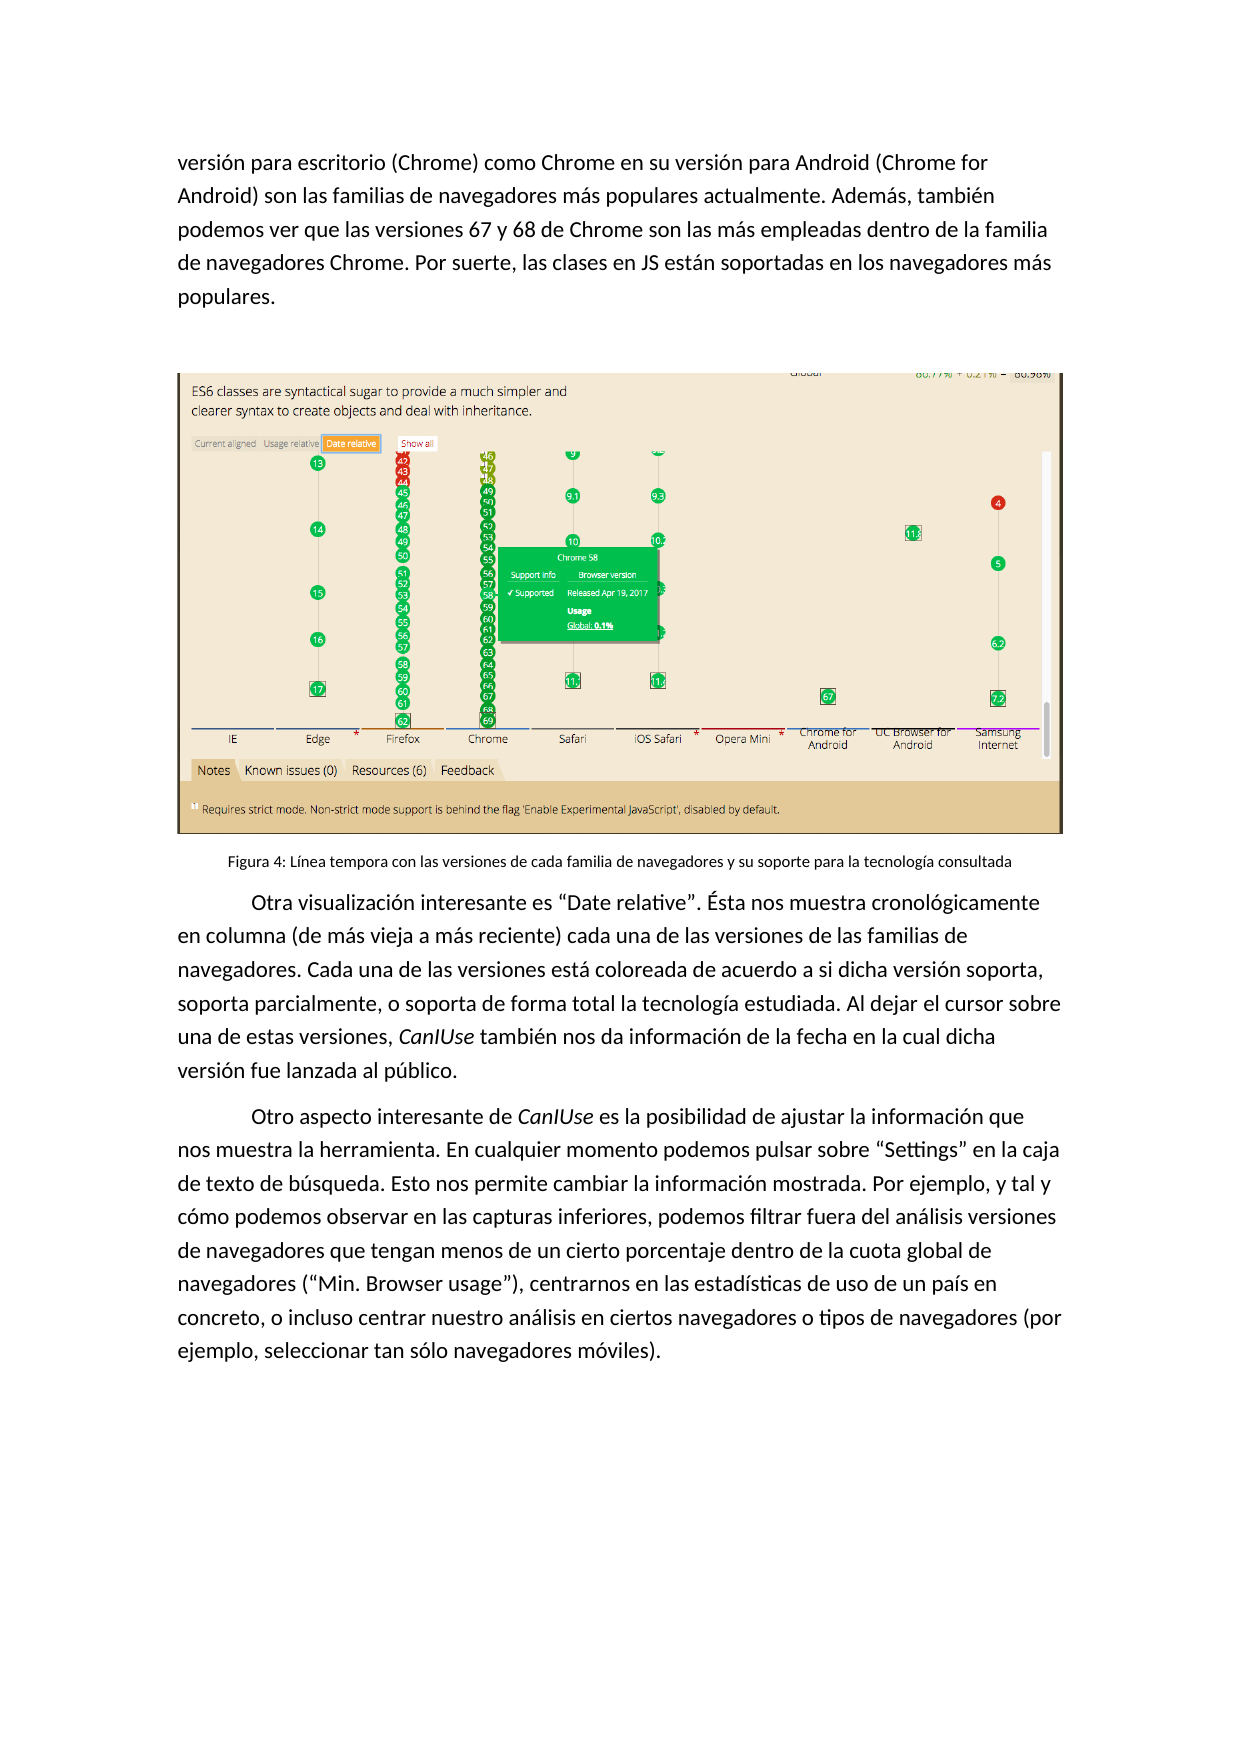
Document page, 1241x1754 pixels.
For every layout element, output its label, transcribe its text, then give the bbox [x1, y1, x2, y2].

picture [177, 373, 1063, 834]
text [177, 148, 1063, 310]
text Otra visualización interesante es “Date relative”. Ésta nos muestra cronológicamente en columna (de más vieja a más reciente) cada una de las versiones de las familias de navegadores. Cada una de las versiones está coloreada de acuerdo a si dicha versión soporta, soporta parcialmente, o soporta de forma total la tecnología estudiada. Al dejar el cursor sobre una de estas versiones, CanIUse también nos da información de la fecha en la cual dicha versión fue lanzada al público. [177, 888, 1063, 1084]
text Otro aspecto interesante de CanIUse es la posibilidad de ajustar la información que nos muestra la herramienta. En cualquier momento podemos pulsar sobre “Settings” en la caja de texto de búsqueda. Esto nos permite cambiar la información mostrada. Por ejemplo, y tal y cómo podemos observar en las capturas inferiores, podemos filtrar fuera del análisis versiones de navegadores que tengan menos de un cierto porcentaje dentro de la cuota global de navegadores (“Min. Browser usage”), centrarnos en las estadísticas de uso de un país en concreto, o incluso centrar nuestro análisis en ciertos navegadores o tipos de navegadores (por ejemplo, seleccionar tan sólo navegadores móviles). [177, 1102, 1063, 1365]
text Figura 4: Línea tempora con las versiones de cada familia de navegadores y su soporte para la tecnología consultada [177, 851, 1063, 872]
